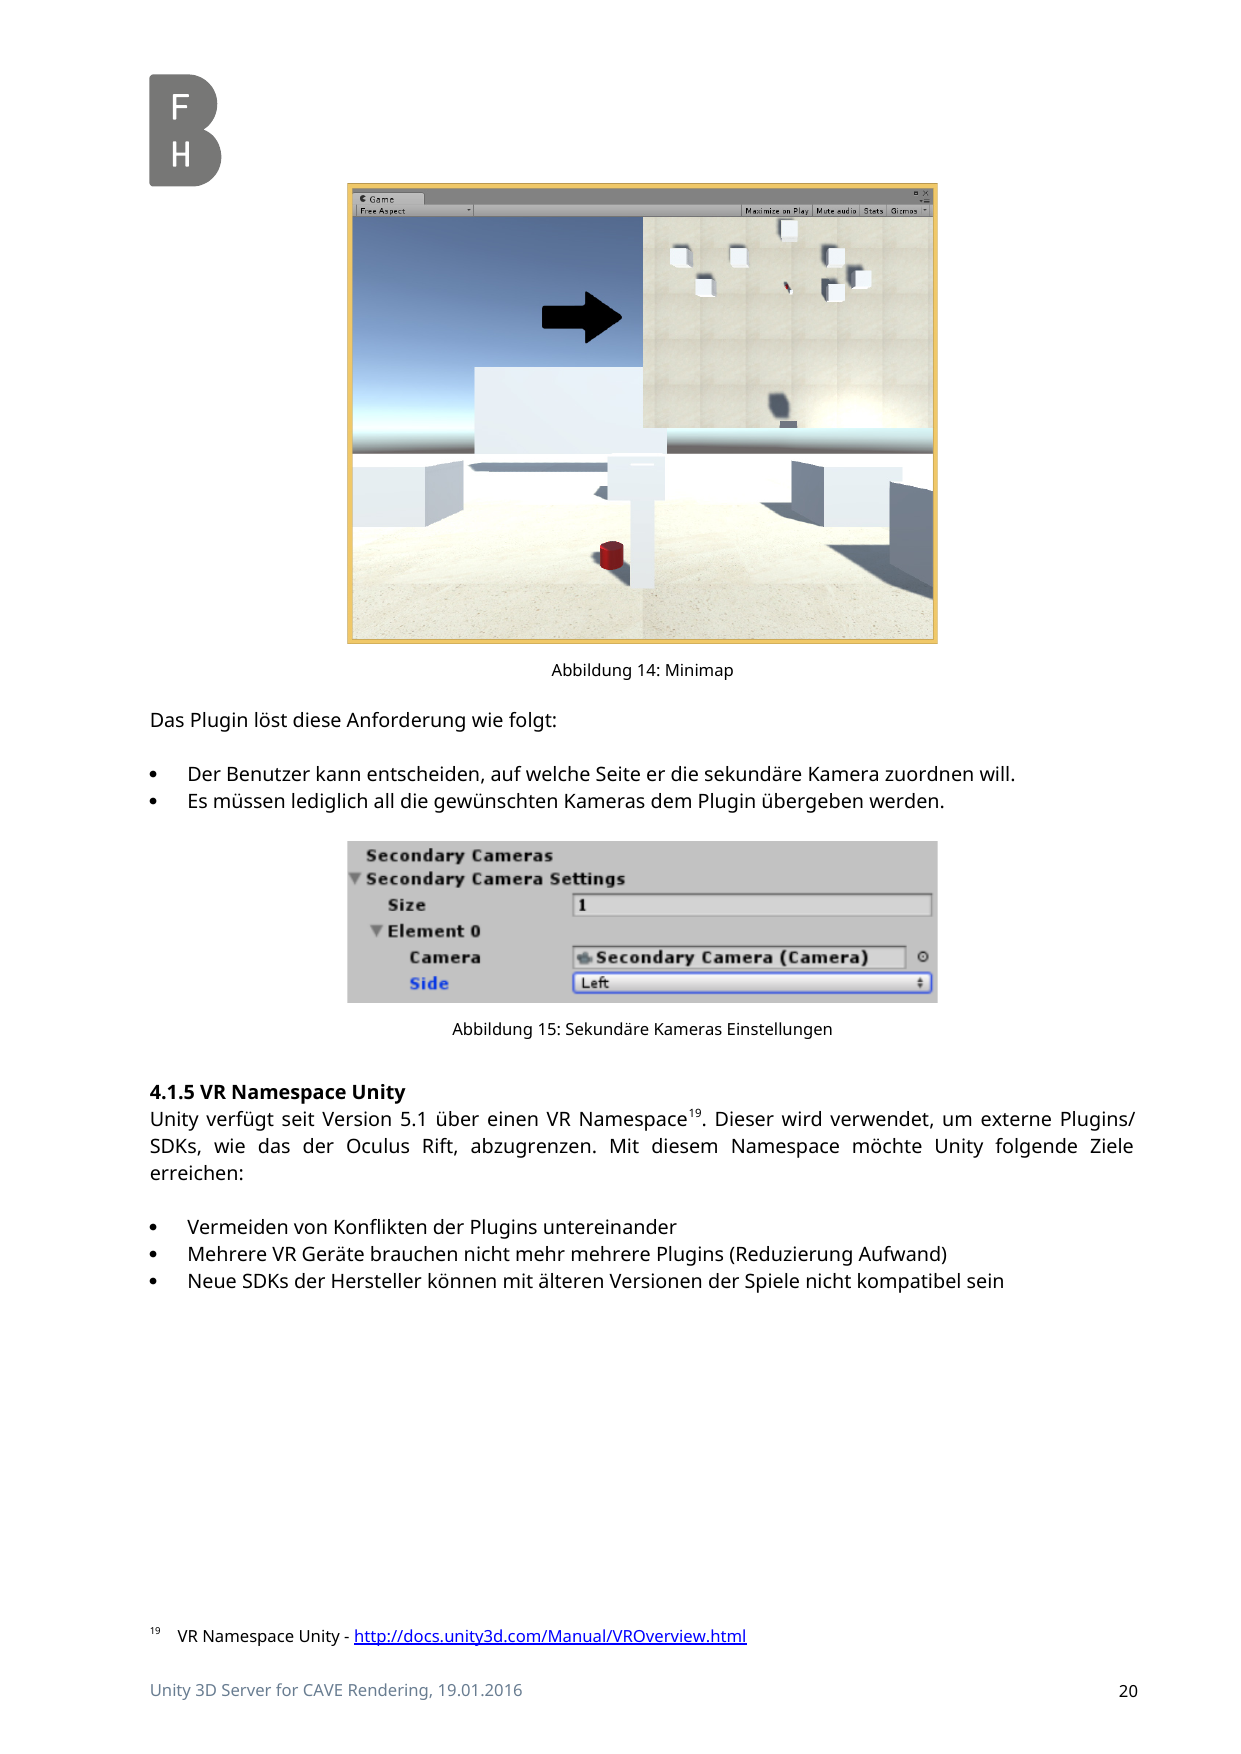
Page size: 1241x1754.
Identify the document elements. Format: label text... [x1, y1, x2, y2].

list Der Benutzer kann entscheiden, auf welche Seite er die sekundäre Kamera zuordnen will. [149, 760, 1136, 787]
picture [347, 183, 938, 644]
list Vermeiden von Konflikten der Plugins untereinander [149, 1213, 1136, 1240]
text Unity verfügt seit Version 5.1 über einen VR Namespace. Dieser wird verwendet, um externe Plugins/ SDKs, wie das der Oculus Rift, abzugrenzen. Mit diesem Namespace möchte Unity folgende Ziele erreichen: [149, 1105, 1136, 1186]
list Mehrere VR Geräte brauchen nicht mehr mehrere Plugins (Reduzierung Aufwand) [149, 1240, 1136, 1267]
list Es müssen lediglich all die gewünschten Kameras dem Plugin übergeben werden. [149, 787, 1136, 814]
subtitle VR Namespace Unity [149, 1078, 1136, 1105]
list Neue SDKs der Hersteller können mit älteren Versionen der Spiele nicht kompatibel sein [149, 1267, 1136, 1294]
text Das Plugin löst diese Anforderung wie folgt: [149, 706, 1136, 733]
picture [347, 841, 938, 1003]
